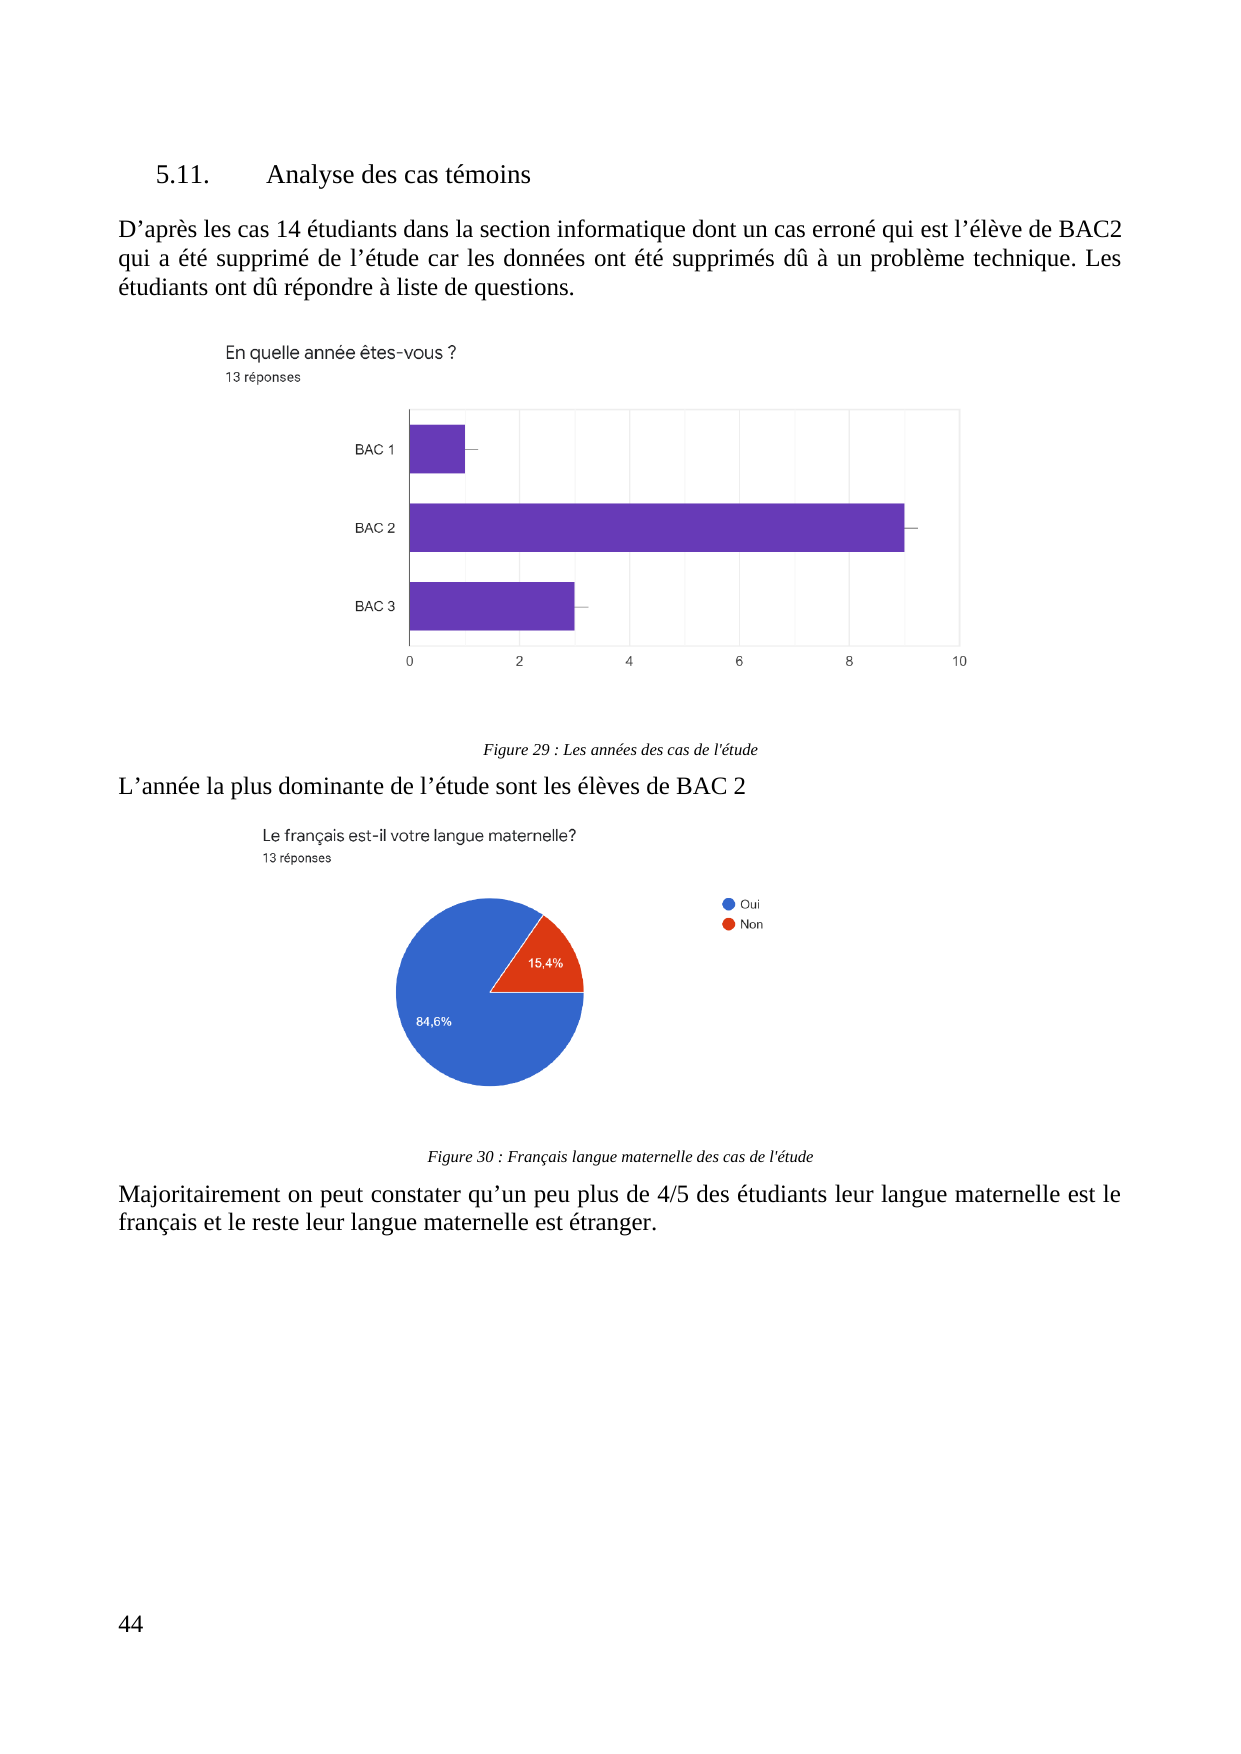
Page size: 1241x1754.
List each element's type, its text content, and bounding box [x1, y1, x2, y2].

text Majoritairement on peut constater qu’un peu plus de 4/5 des étudiants leur langue maternelle est le français et le reste leur langue maternelle est étranger. [118, 1179, 1123, 1236]
text D’après les cas 14 étudiants dans la section informatique dont un cas erroné qui est l’élève de BAC2 qui a été supprimé de l’étude car les données ont été supprimés dû à un problème technique. Les étudiants ont dû répondre à liste de questions. [118, 214, 1123, 300]
subtitle Analyse des cas témoins [156, 158, 1123, 189]
picture [197, 312, 1043, 715]
picture [237, 800, 1004, 1122]
text L’année la plus dominante de l’étude sont les élèves de BAC 2 [118, 771, 1123, 800]
